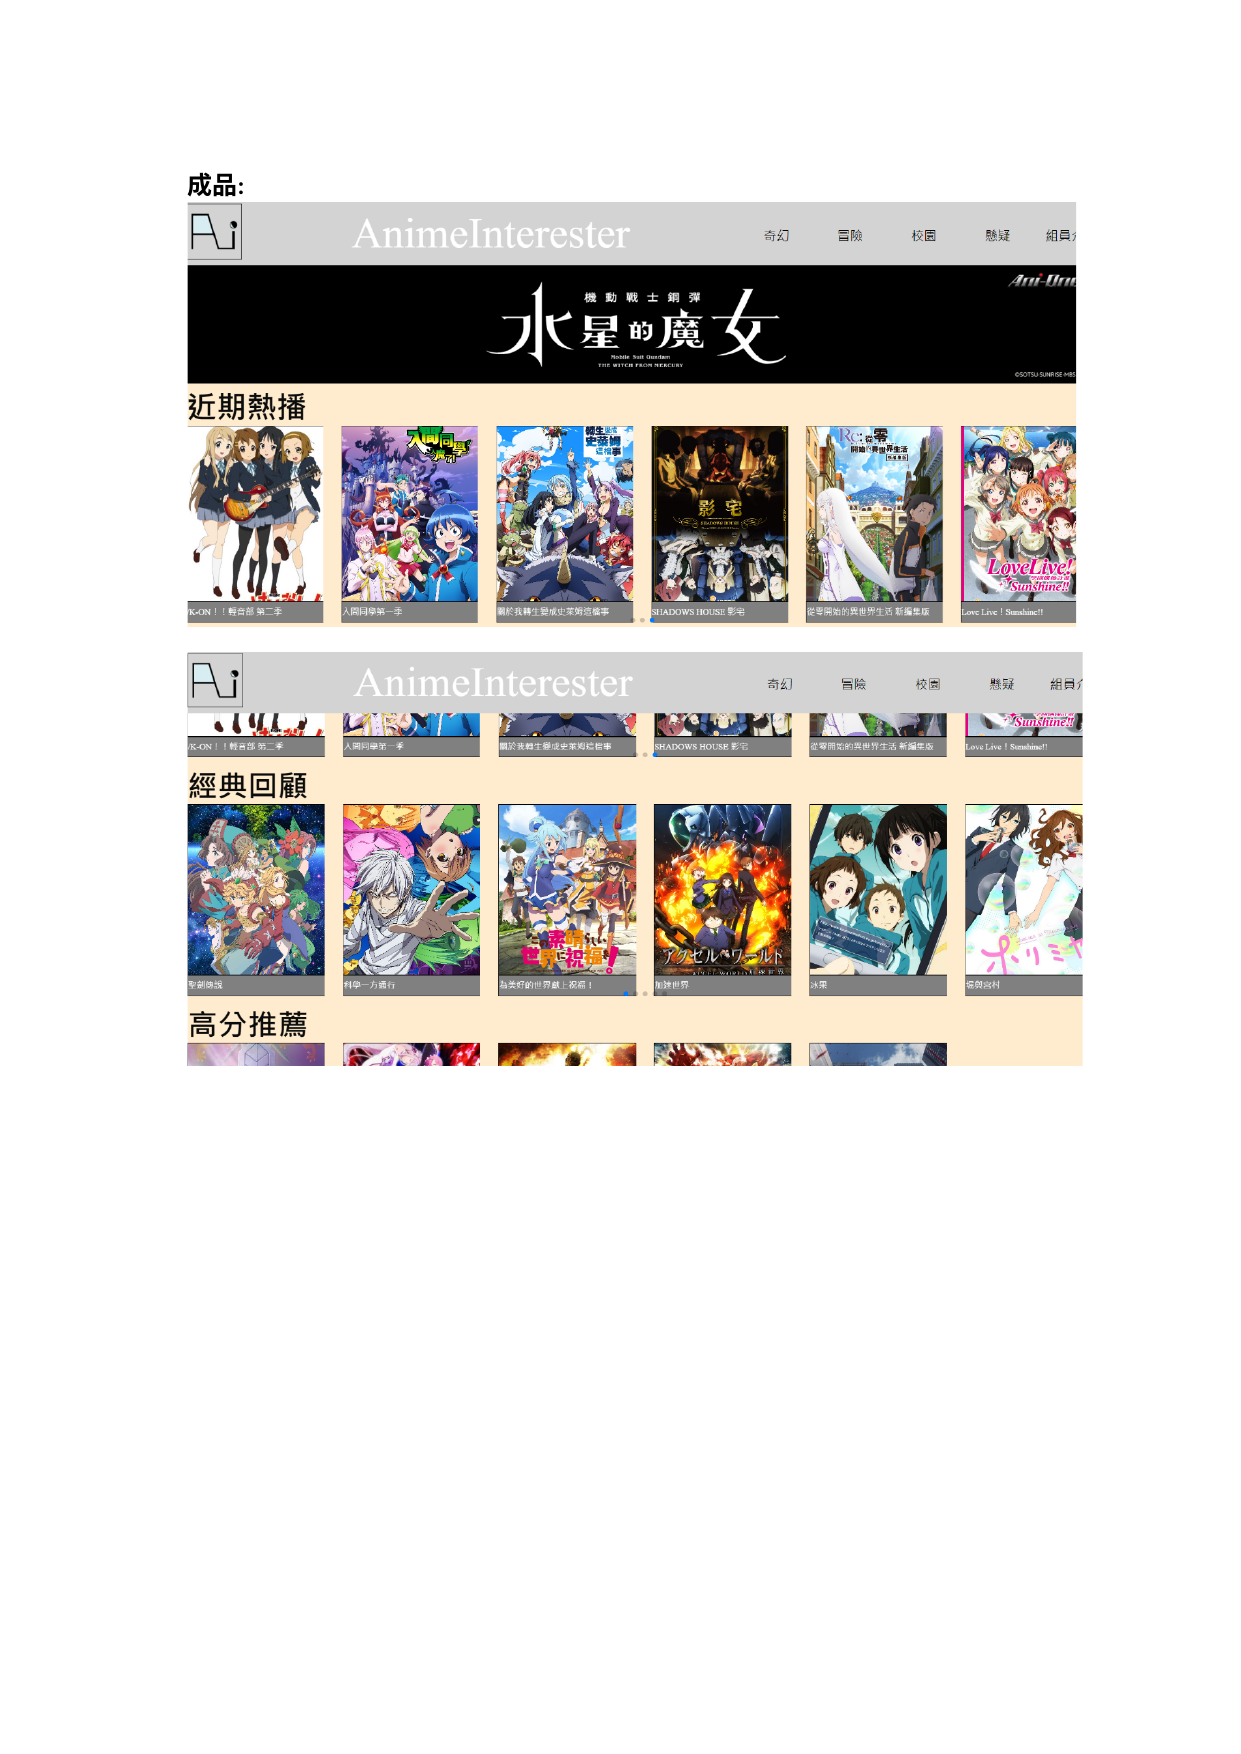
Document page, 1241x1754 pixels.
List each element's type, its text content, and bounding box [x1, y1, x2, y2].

picture [187, 202, 1077, 627]
text 成品: [187, 164, 1053, 202]
picture [187, 652, 1083, 1066]
